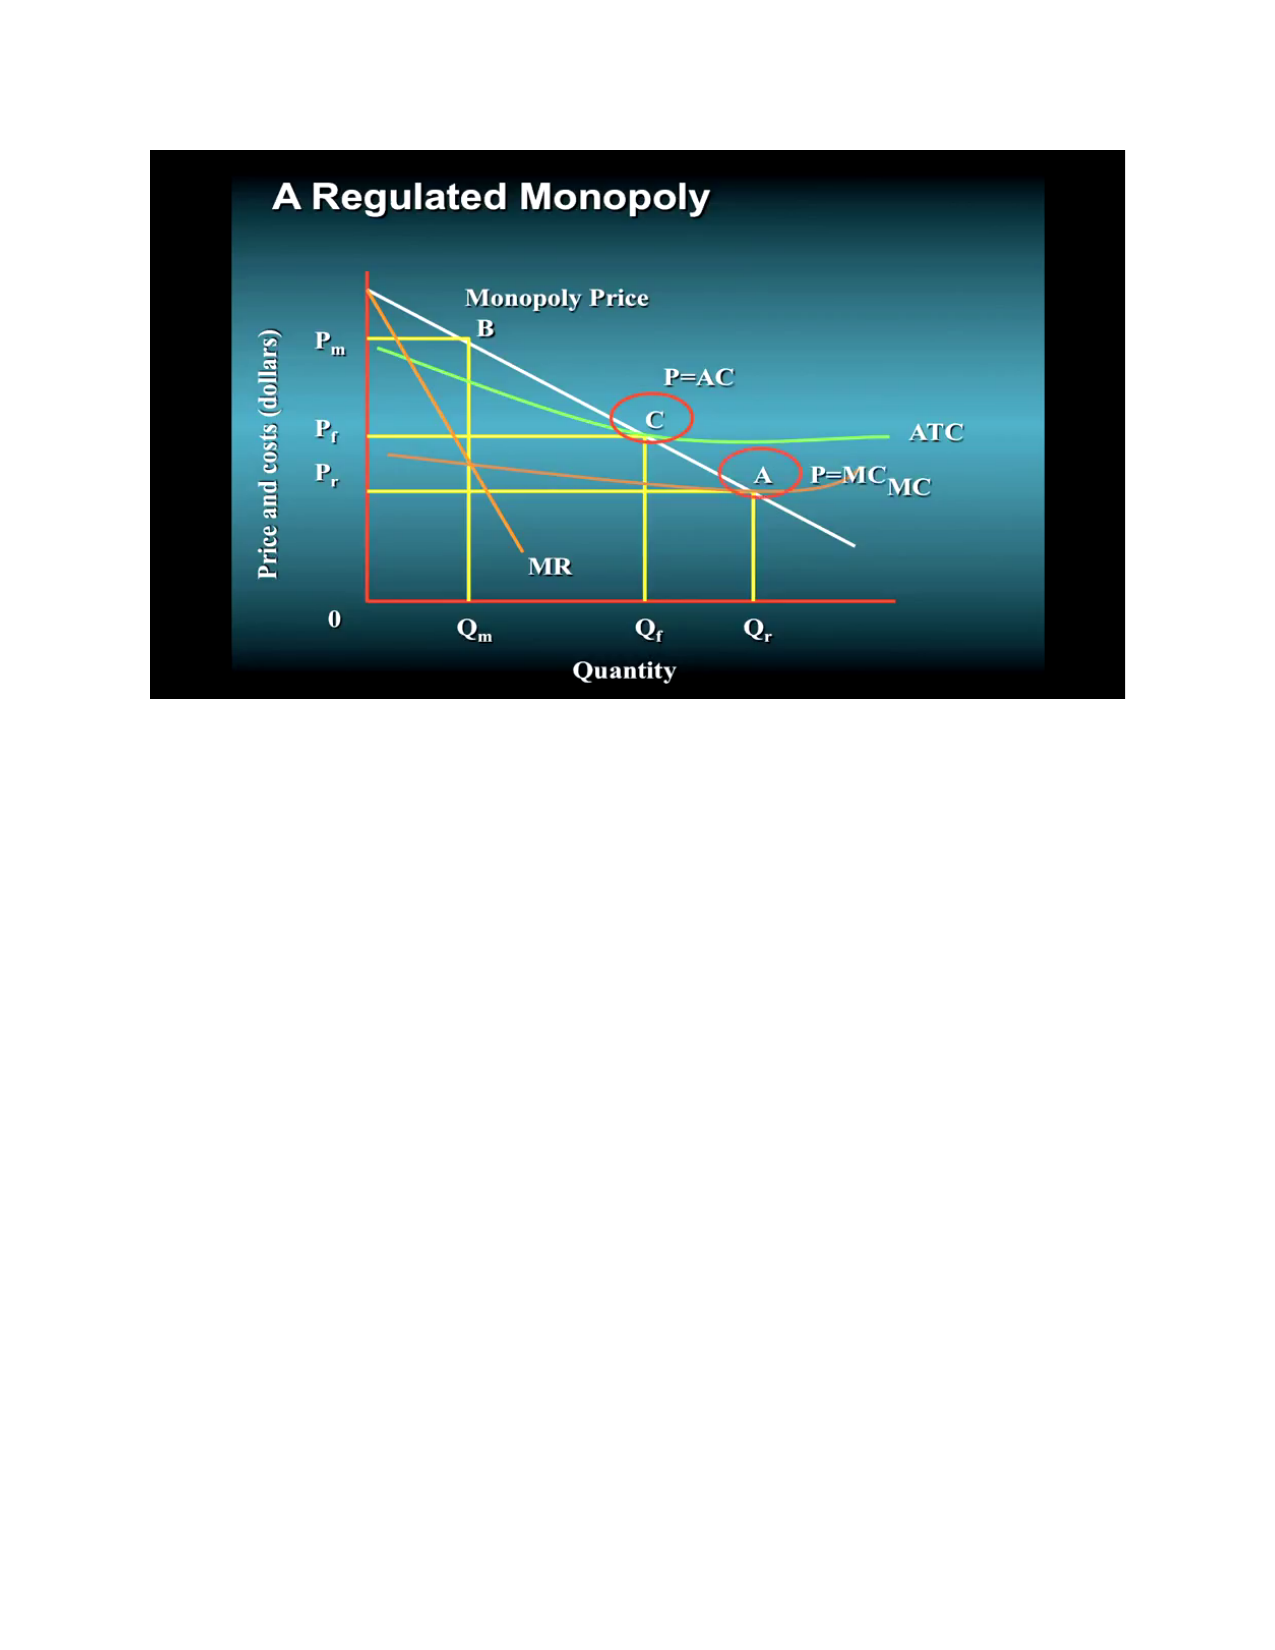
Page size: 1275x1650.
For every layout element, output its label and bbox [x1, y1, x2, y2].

picture [150, 150, 1125, 699]
